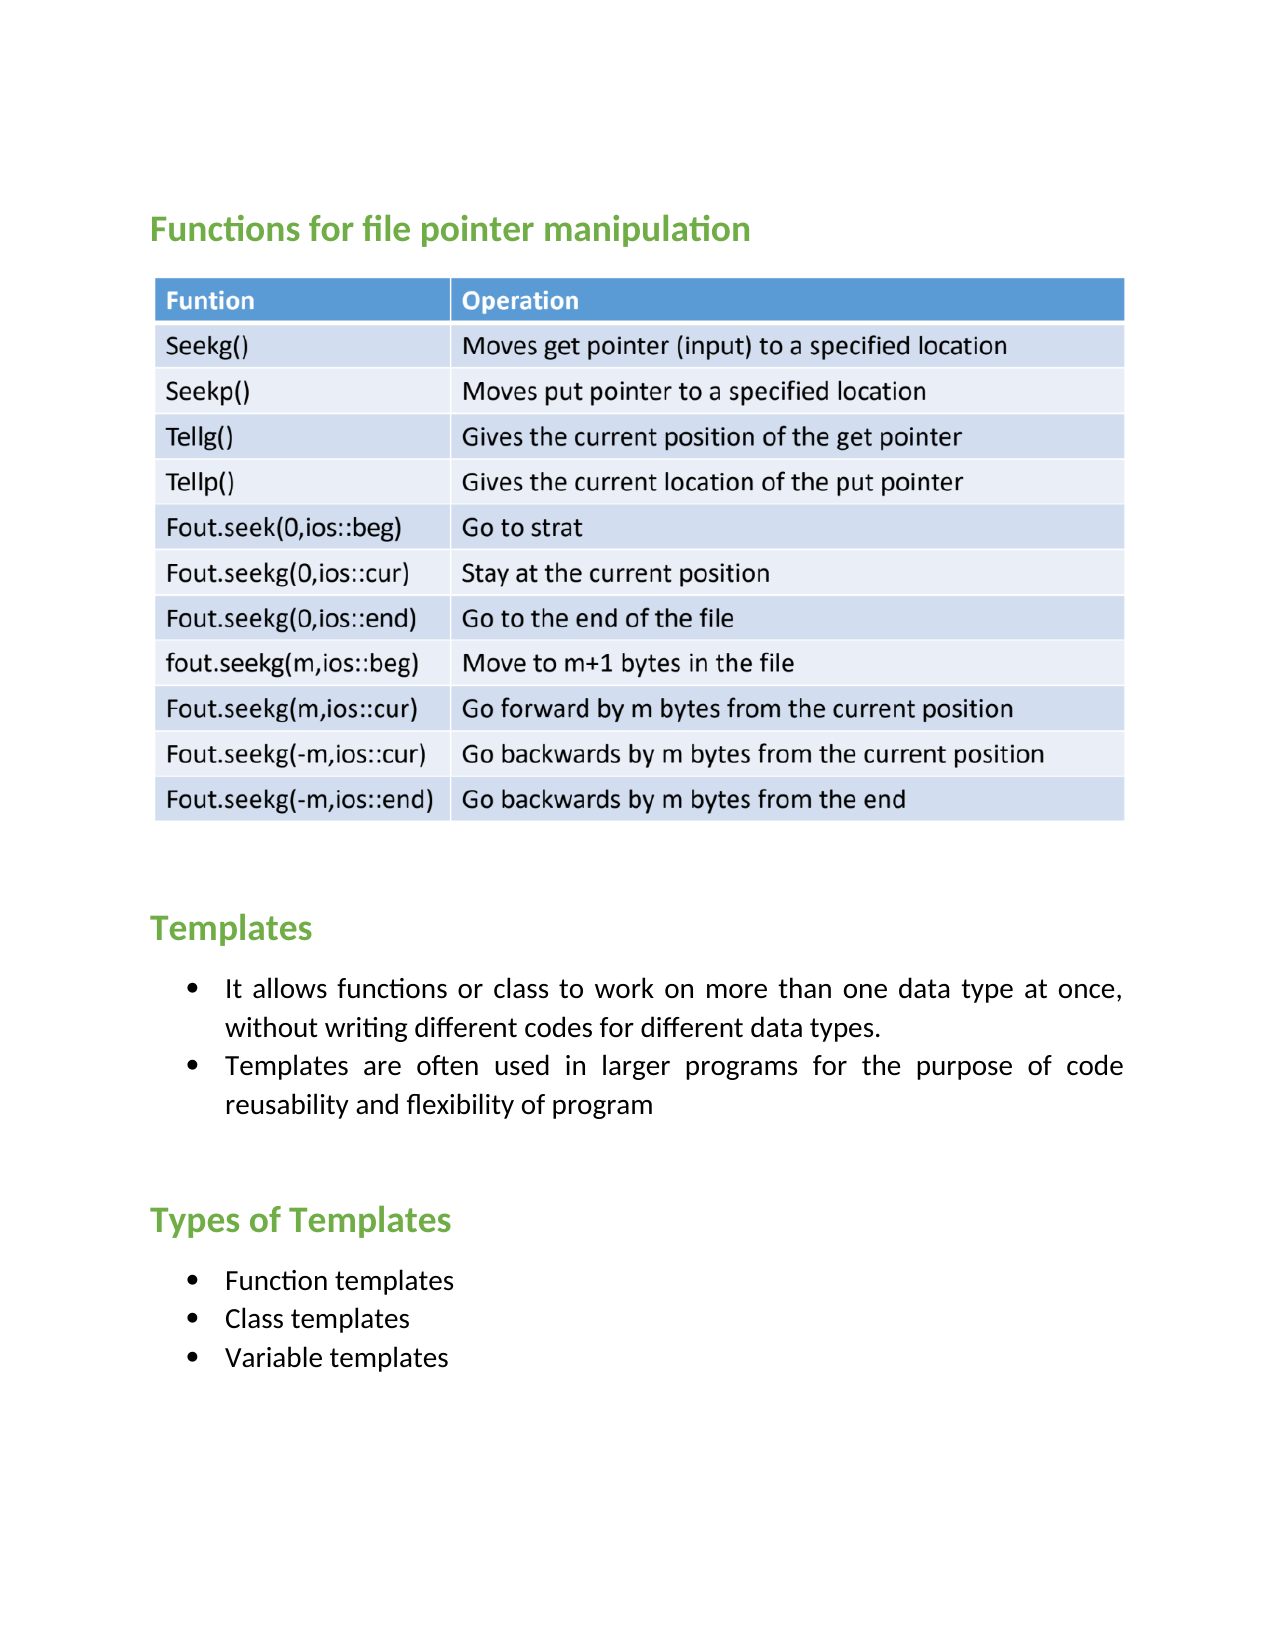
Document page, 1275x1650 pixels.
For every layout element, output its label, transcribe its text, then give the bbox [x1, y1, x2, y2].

text Types of Templates [150, 1196, 1125, 1242]
list Variable templates [187, 1339, 1125, 1375]
list Function templates [187, 1262, 1125, 1298]
text Templates [150, 904, 1125, 950]
text Functions for file pointer manipulation [150, 205, 1125, 251]
list Class templates [187, 1301, 1125, 1336]
picture [150, 271, 1125, 831]
list Templates are often used in larger programs for the purpose of code reusability and flexibility of program [187, 1047, 1125, 1121]
list It allows functions or class to work on more than one data type at once, without writing different codes for different data types. [187, 971, 1125, 1044]
